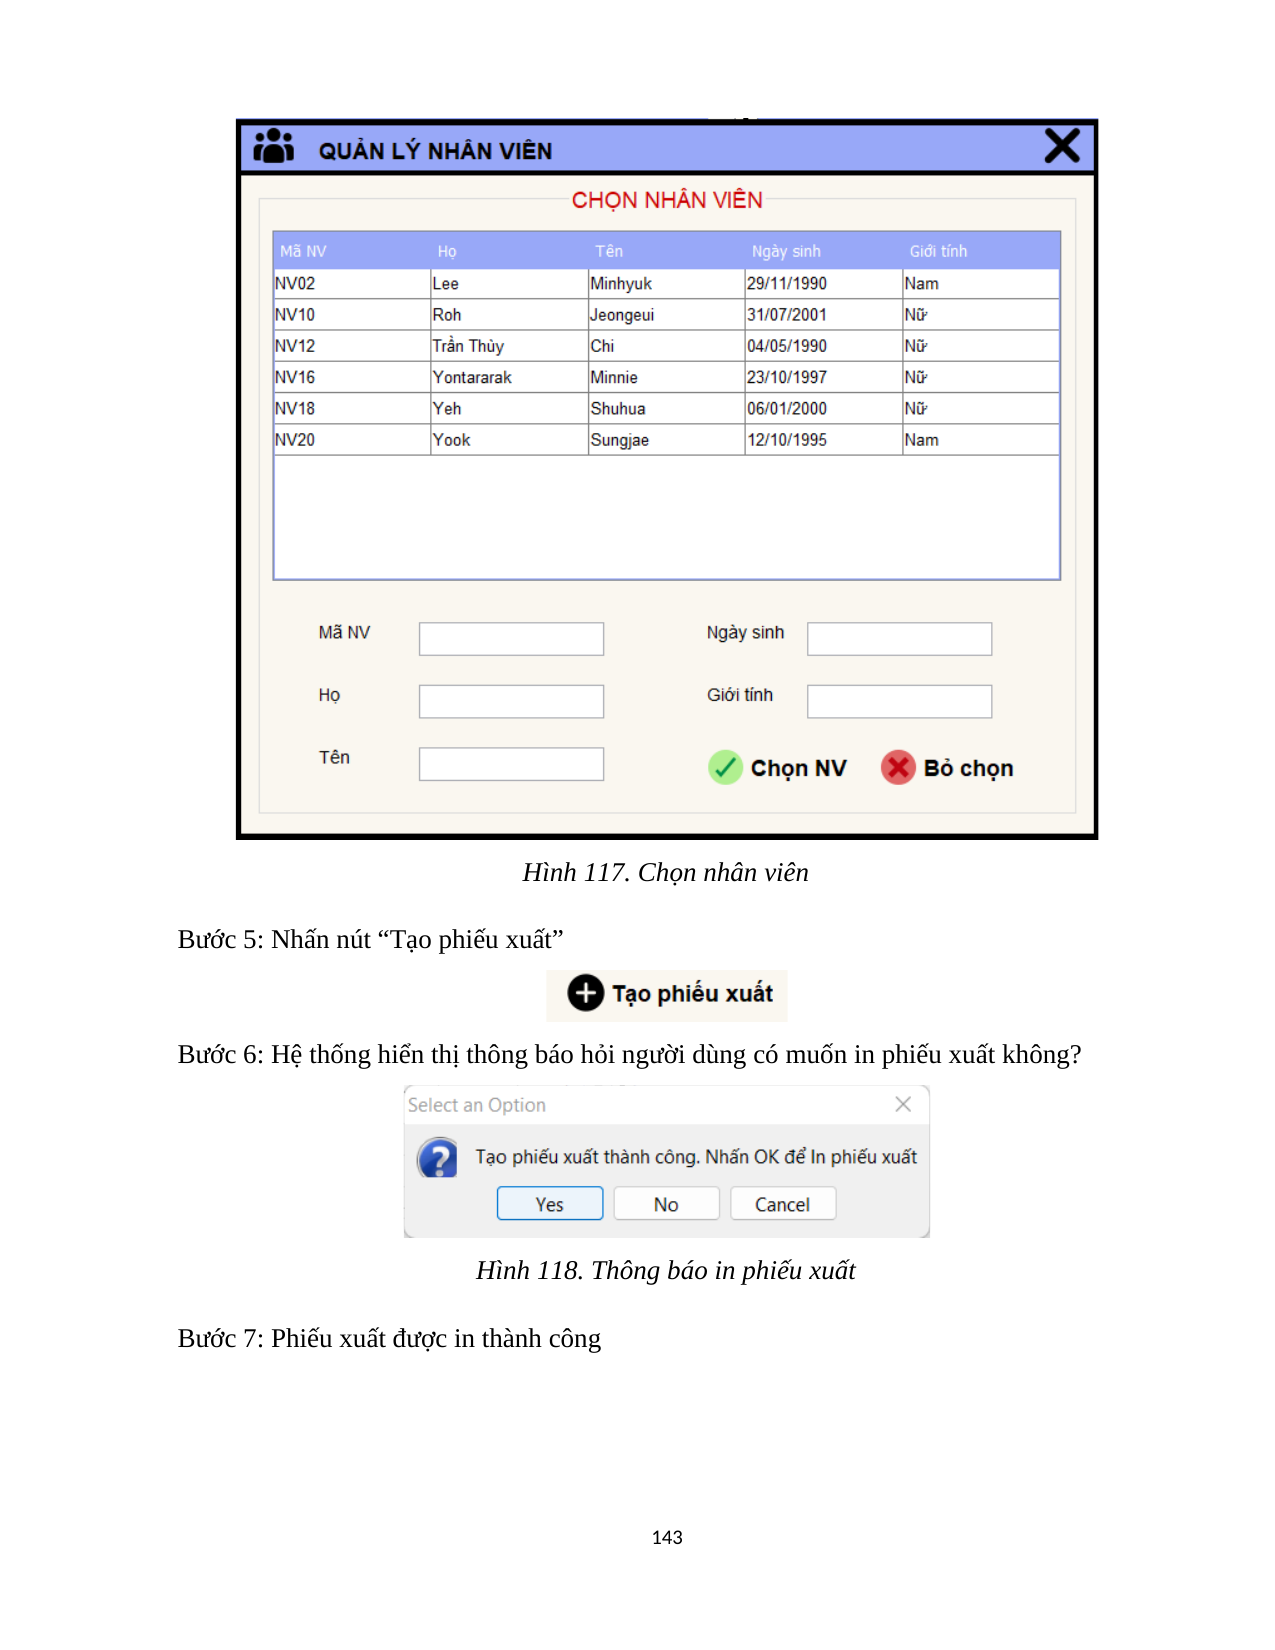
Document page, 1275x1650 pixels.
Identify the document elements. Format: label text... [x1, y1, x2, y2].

picture [403, 1085, 931, 1238]
text Hình 118. Thông báo in phiếu xuất [177, 1254, 1157, 1285]
text Bước 7: Phiếu xuất được in thành công [177, 1322, 1157, 1353]
text Bước 6: Hệ thống hiển thị thông báo hỏi người dùng có muốn in phiếu xuất không? [177, 1038, 1157, 1069]
picture [235, 118, 1099, 840]
text Hình 117. Chọn nhân viên [177, 856, 1157, 887]
text Bước 5: Nhấn nút “Tạo phiếu xuất” [177, 924, 1157, 955]
picture [546, 970, 788, 1022]
